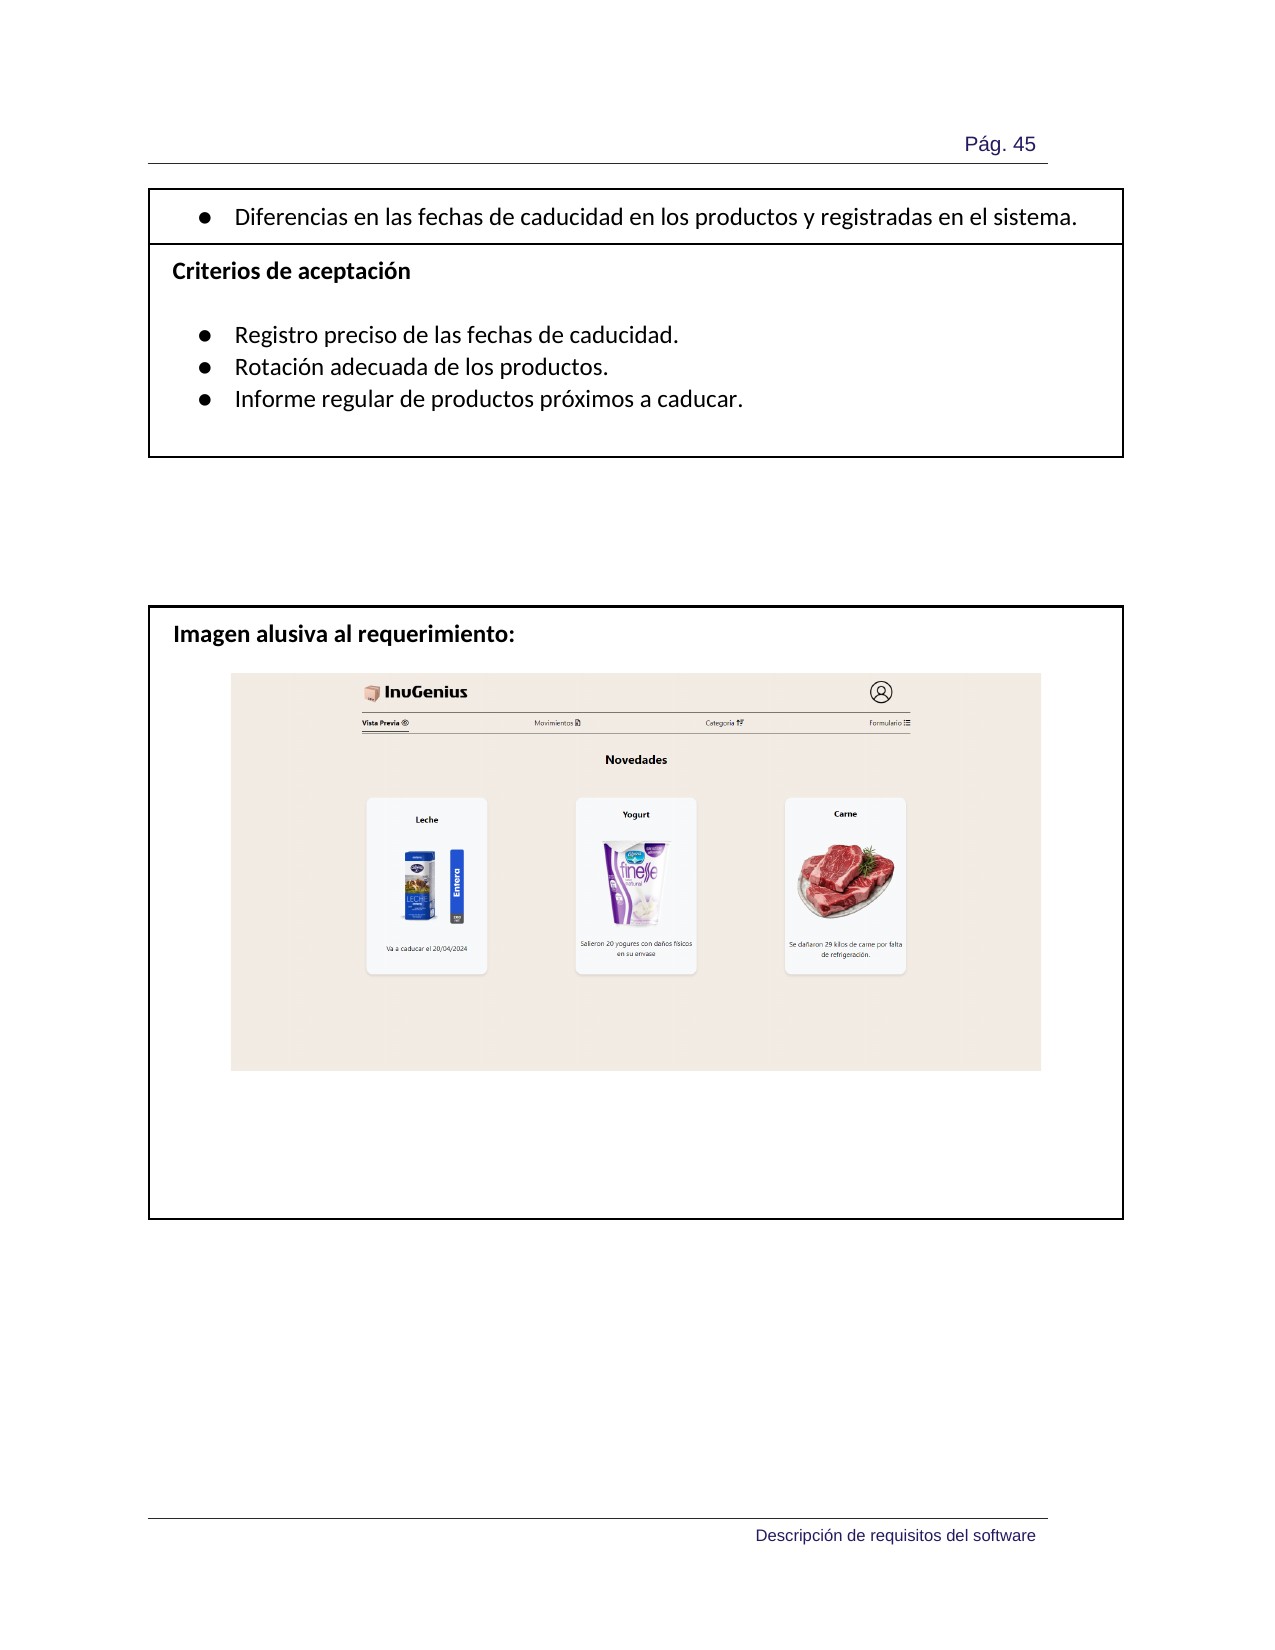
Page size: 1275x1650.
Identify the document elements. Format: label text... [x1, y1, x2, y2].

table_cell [150, 190, 1122, 243]
table_cell Criterios de aceptación Registro preciso de las fechas de caducidad. Rotación adecuada de los productos. Informe regular de productos próximos a caducar. [150, 245, 1122, 456]
table_header Imagen alusiva al requerimiento: [150, 608, 1122, 1218]
picture [230, 673, 1042, 1071]
